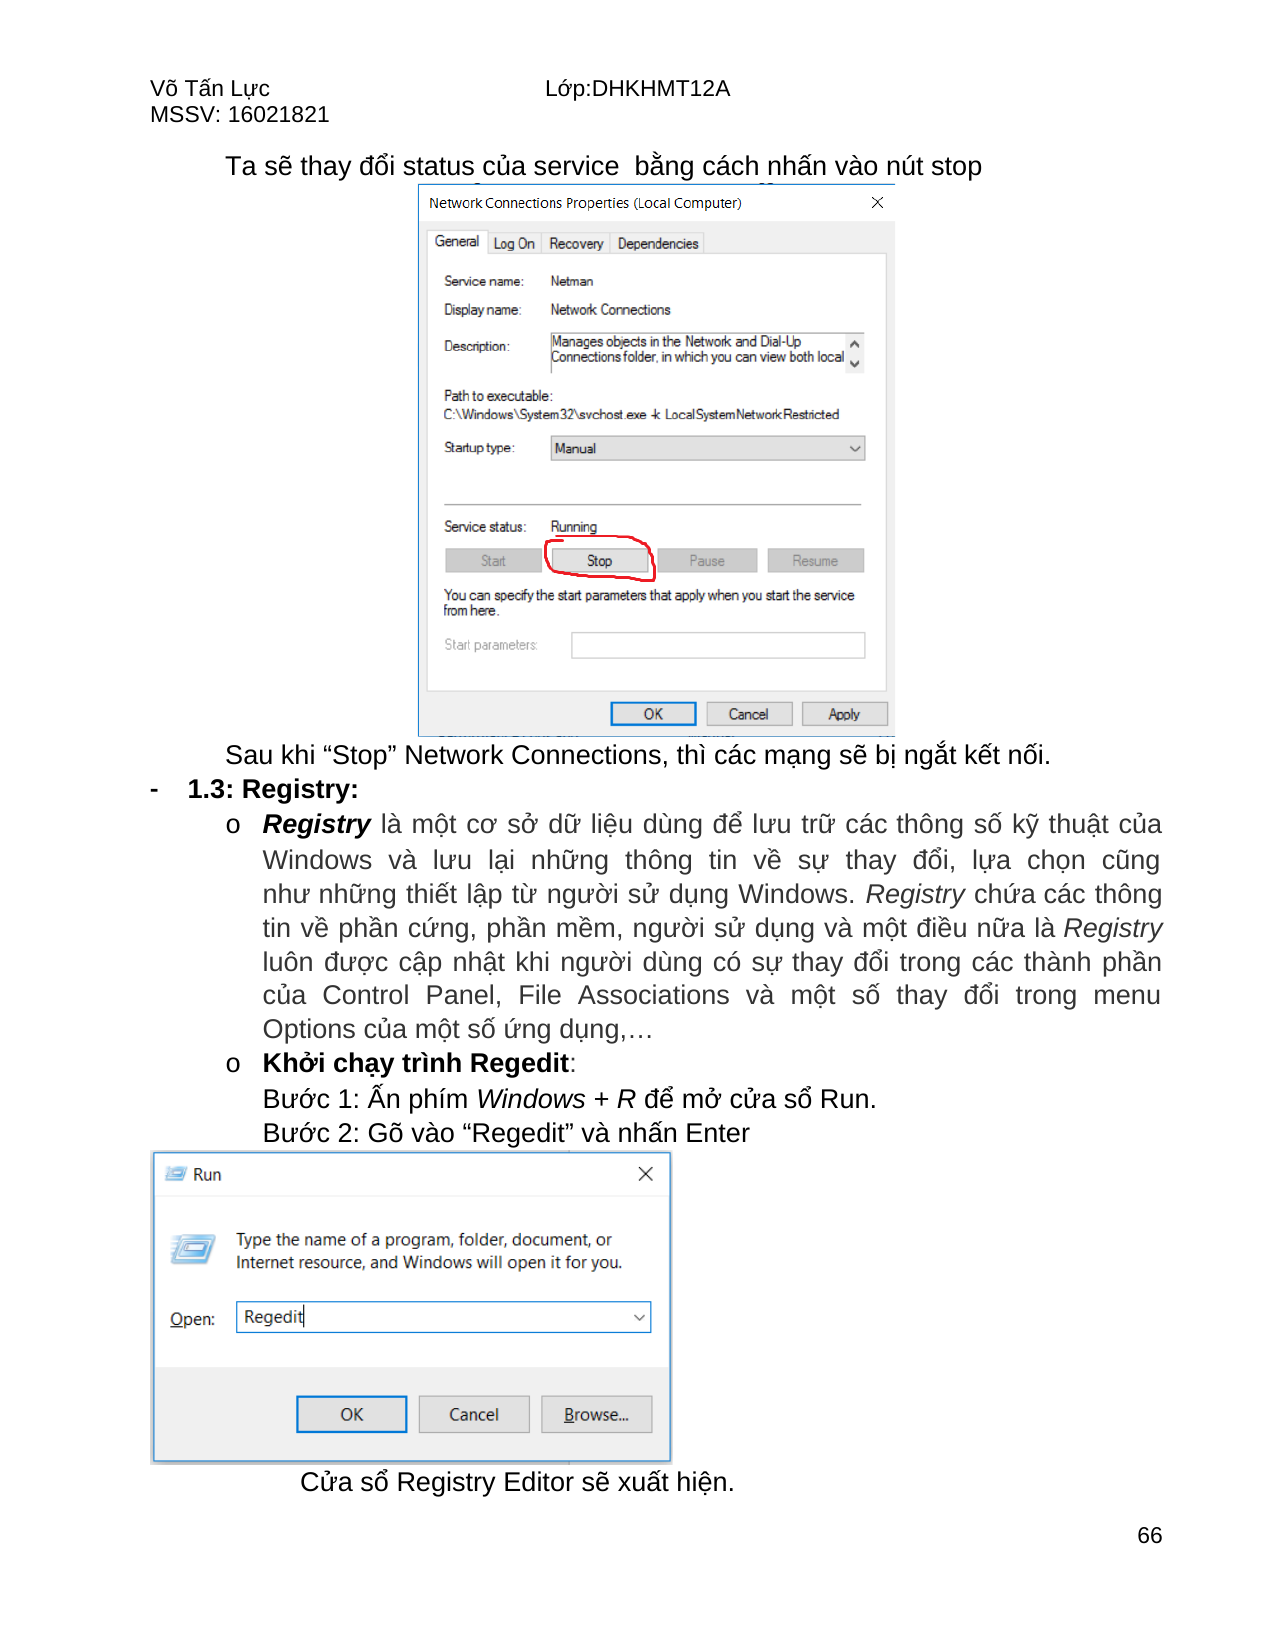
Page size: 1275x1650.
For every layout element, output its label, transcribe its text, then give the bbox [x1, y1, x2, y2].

list Ta sẽ thay đổi status của service bằng cách nhấn vào nút stop [225, 150, 1162, 181]
list Khởi chạy trình Regedit: [225, 1047, 1162, 1080]
list Bước 1: Ấn phím Windows + R để mở cửa sổ Run. [225, 1083, 1162, 1114]
list Registry là một cơ sở dữ liệu dùng để lưu trữ các thông số kỹ thuật của Windows và lưu lại những thông tin về sự thay đổi, lựa chọn cũng như những thiết lập từ người sử dụng Windows. Registry chứa các thông tin về phần cứng, phần mềm, người sử dụng và một điều nữa là Registry luôn được cập nhật khi người dùng có sự thay đổi trong các thành phần của Control Panel, File Associations và một số thay đổi trong menu Options của một số ứng dụng,… [225, 808, 1162, 1044]
picture [417, 183, 896, 737]
text Sau khi “Stop” Network Connections, thì các mạng sẽ bị ngắt kết nối. [150, 739, 1162, 770]
list Bước 2: Gõ vào “Regedit” và nhấn Enter [225, 1117, 1162, 1148]
list 1.3: Registry: [150, 773, 1162, 806]
picture [150, 1150, 673, 1465]
list Cửa sổ Registry Editor sẽ xuất hiện. [225, 1466, 1162, 1498]
